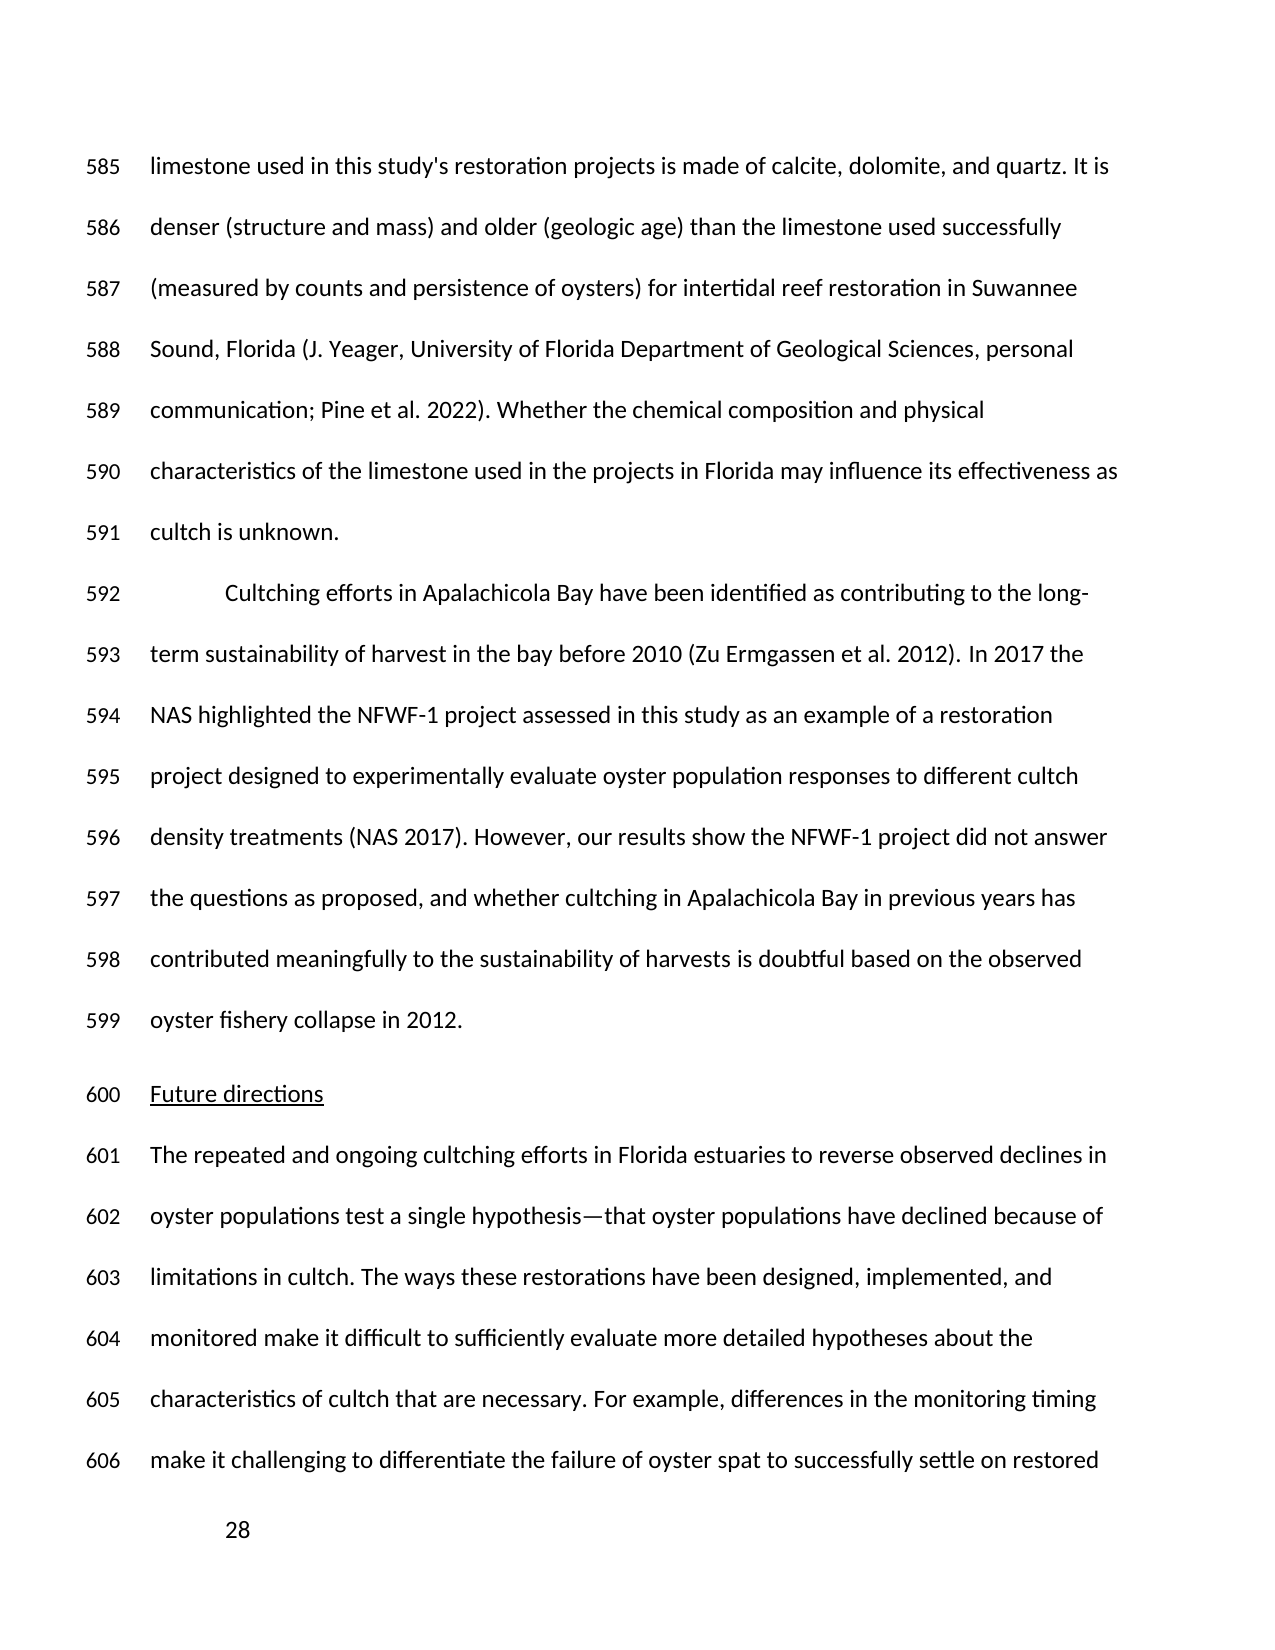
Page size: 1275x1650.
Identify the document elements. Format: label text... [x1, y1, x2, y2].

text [150, 150, 1125, 547]
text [150, 1139, 1125, 1475]
text Cultching efforts in Apalachicola Bay have been identified as contributing to the long-term sustainability of harvest in the bay before 2010 (Zu Ermgassen et al. 2012). In 2017 the NAS highlighted the NFWF-1 project assessed in this study as an example of a restoration project designed to experimentally evaluate oyster population responses to different cultch density treatments (NAS 2017). However, our results show the NFWF-1 project did not answer the questions as proposed, and whether cultching in Apalachicola Bay in previous years has contributed meaningfully to the sustainability of harvests is doubtful based on the observed oyster fishery collapse in 2012. [150, 577, 1125, 1035]
subtitle Future directions [150, 1078, 1125, 1109]
